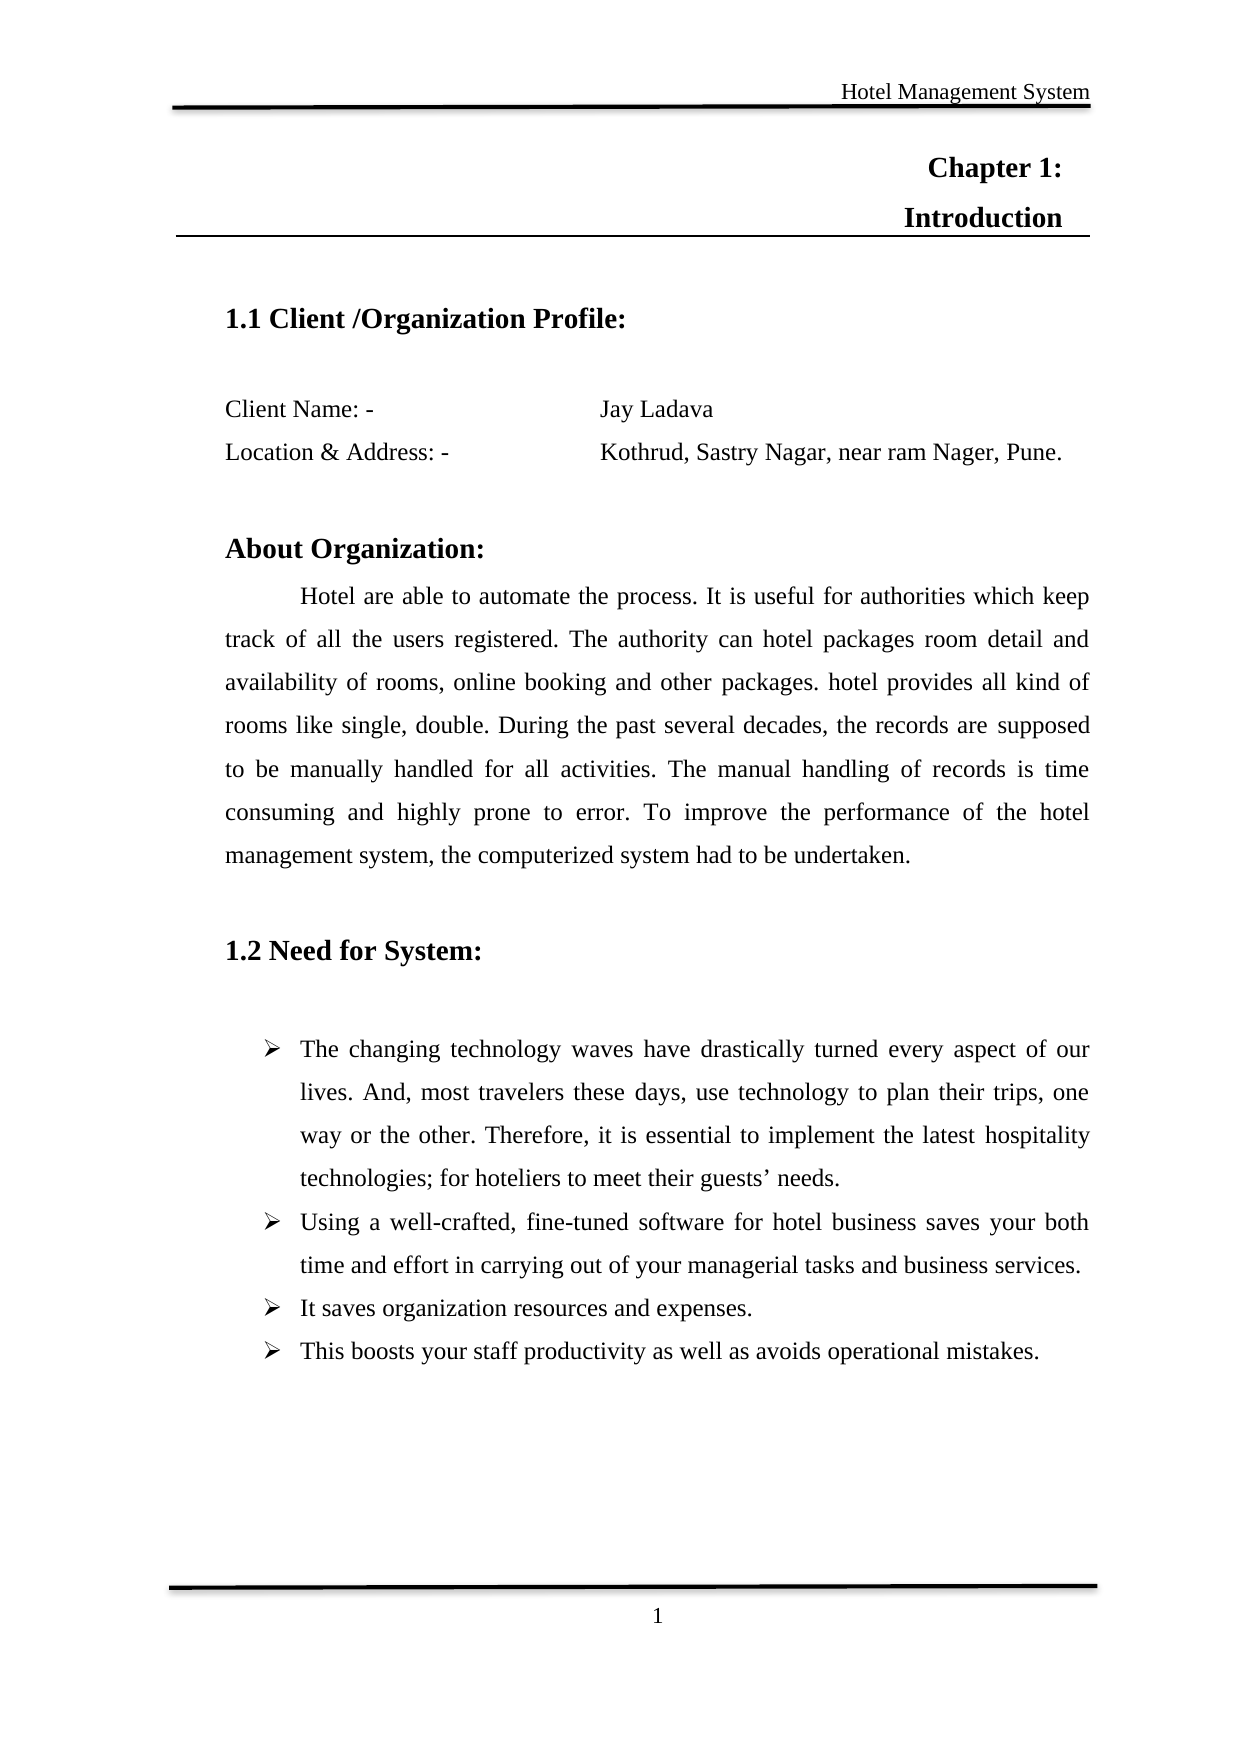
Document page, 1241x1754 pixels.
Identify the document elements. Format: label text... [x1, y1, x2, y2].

text Introduction [825, 200, 1090, 234]
list It saves organization resources and expenses. [262, 1293, 1090, 1322]
text Chapter 1: [825, 150, 1090, 183]
text Hotel are able to automate the process. It is useful for authorities which keep track of all the users registered. The authority can hotel packages room detail and availability of rooms, online booking and other packages. hotel provides all kind of rooms like single, double. During the past several decades, the records are supposed to be manually handled for all activities. The manual handling of records is time consuming and highly prone to error. To improve the performance of the hotel management system, the computerized system had to be undertaken. [225, 581, 1090, 869]
text 1.2 Need for System: [225, 933, 1090, 967]
text Location & Address: - Kothrud, Sastry Nagar, near ram Nager, Pune. [225, 437, 1090, 466]
list Using a well-crafted, fine-tuned software for hotel business saves your both time and effort in carrying out of your managerial tasks and business services. [262, 1207, 1090, 1278]
list The changing technology waves have drastically turned every aspect of our lives. And, most travelers these days, use technology to plan their trips, one way or the other. Therefore, it is essential to implement the latest hospitality technologies; for hoteliers to meet their guests’ needs. [262, 1034, 1090, 1192]
text About Organization: [225, 531, 1090, 564]
text 1.1 Client /Organization Profile: [225, 301, 1090, 334]
list This boosts your staff productivity as well as avoids operational mistakes. [262, 1336, 1090, 1365]
text Client Name: - Jay Ladava [225, 394, 1090, 423]
